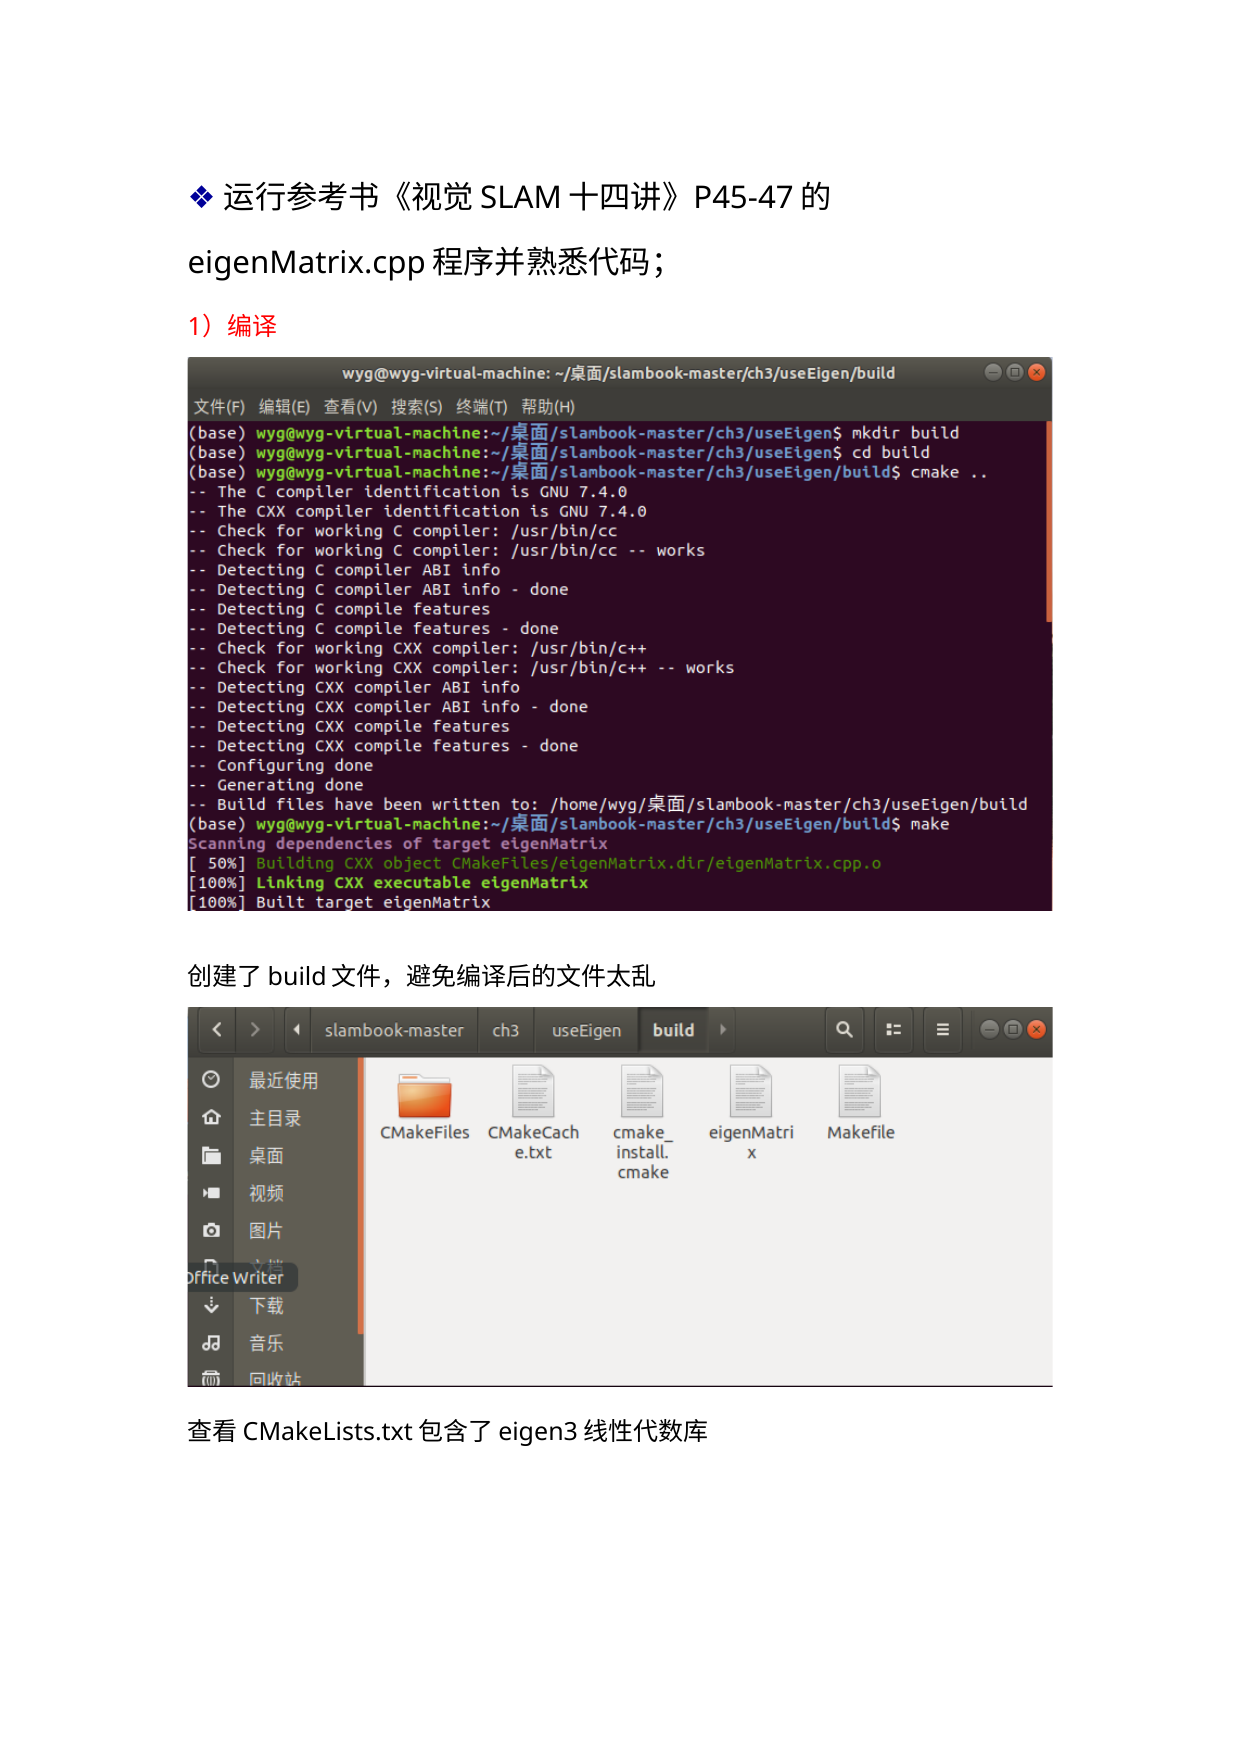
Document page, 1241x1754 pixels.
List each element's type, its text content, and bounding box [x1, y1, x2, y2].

text ❖ 运行参考书《视觉SLAM十四讲》P45-47的eigenMatrix.cpp程序并熟悉代码； [187, 162, 1053, 292]
text 1）编译 [187, 292, 1053, 357]
picture [187, 357, 1053, 911]
text 创建了build文件，避免编译后的文件太乱 [187, 942, 1053, 1007]
picture [187, 1007, 1053, 1387]
text 查看CMakeLists.txt包含了eigen3线性代数库 [187, 1397, 1053, 1462]
